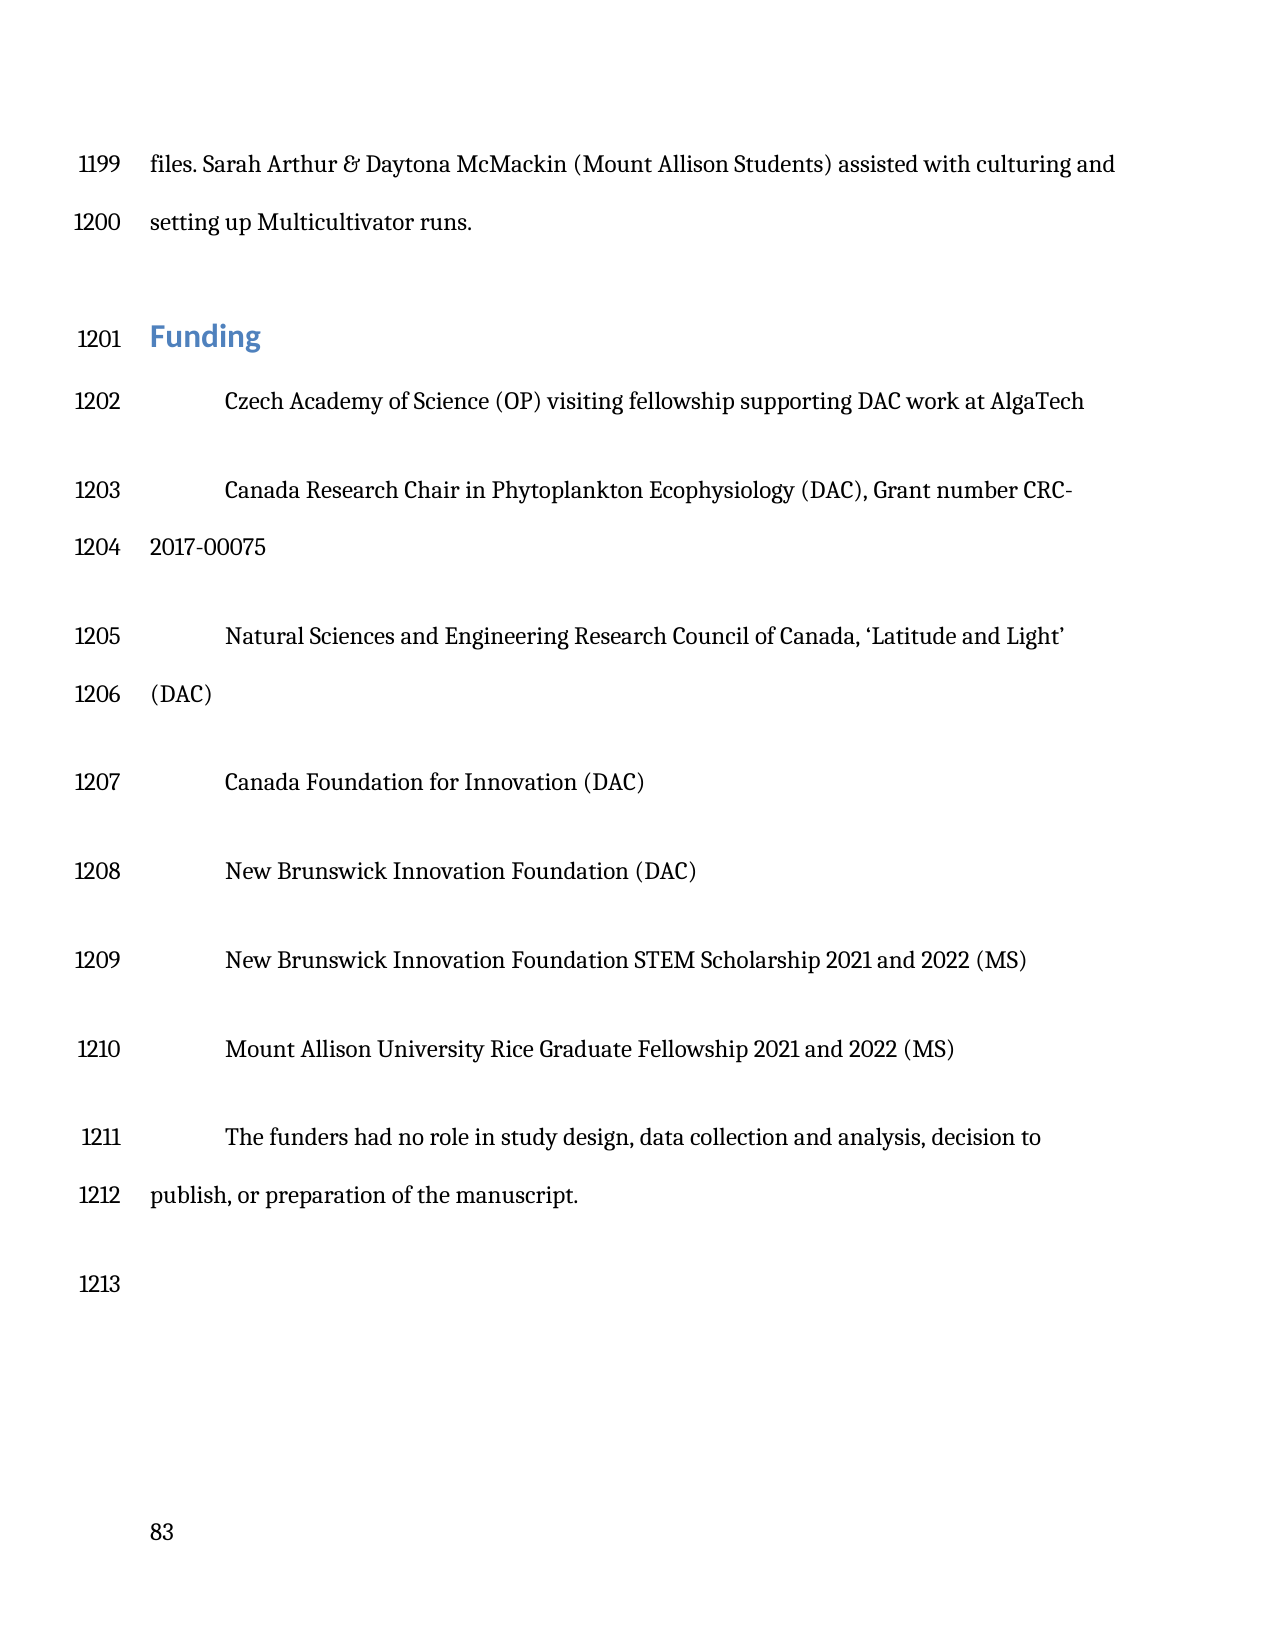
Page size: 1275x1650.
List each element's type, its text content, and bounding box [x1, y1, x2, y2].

text The funders had no role in study design, data collection and analysis, decision to publish, or preparation of the manuscript. [150, 1123, 1125, 1209]
subtitle Funding [150, 315, 1125, 356]
text Canada Foundation for Innovation (DAC) [150, 768, 1125, 797]
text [150, 150, 1125, 236]
text Canada Research Chair in Phytoplankton Ecophysiology (DAC), Grant number CRC-2017-00075 [150, 476, 1125, 562]
text Natural Sciences and Engineering Research Council of Canada, ‘Latitude and Light’ (DAC) [150, 622, 1125, 708]
text New Brunswick Innovation Foundation (DAC) [150, 857, 1125, 886]
text Mount Allison University Rice Graduate Fellowship 2021 and 2022 (MS) [150, 1034, 1125, 1063]
text New Brunswick Innovation Foundation STEM Scholarship 2021 and 2022 (MS) [150, 946, 1125, 974]
text Czech Academy of Science (OP) visiting fellowship supporting DAC work at AlgaTech [150, 387, 1125, 416]
